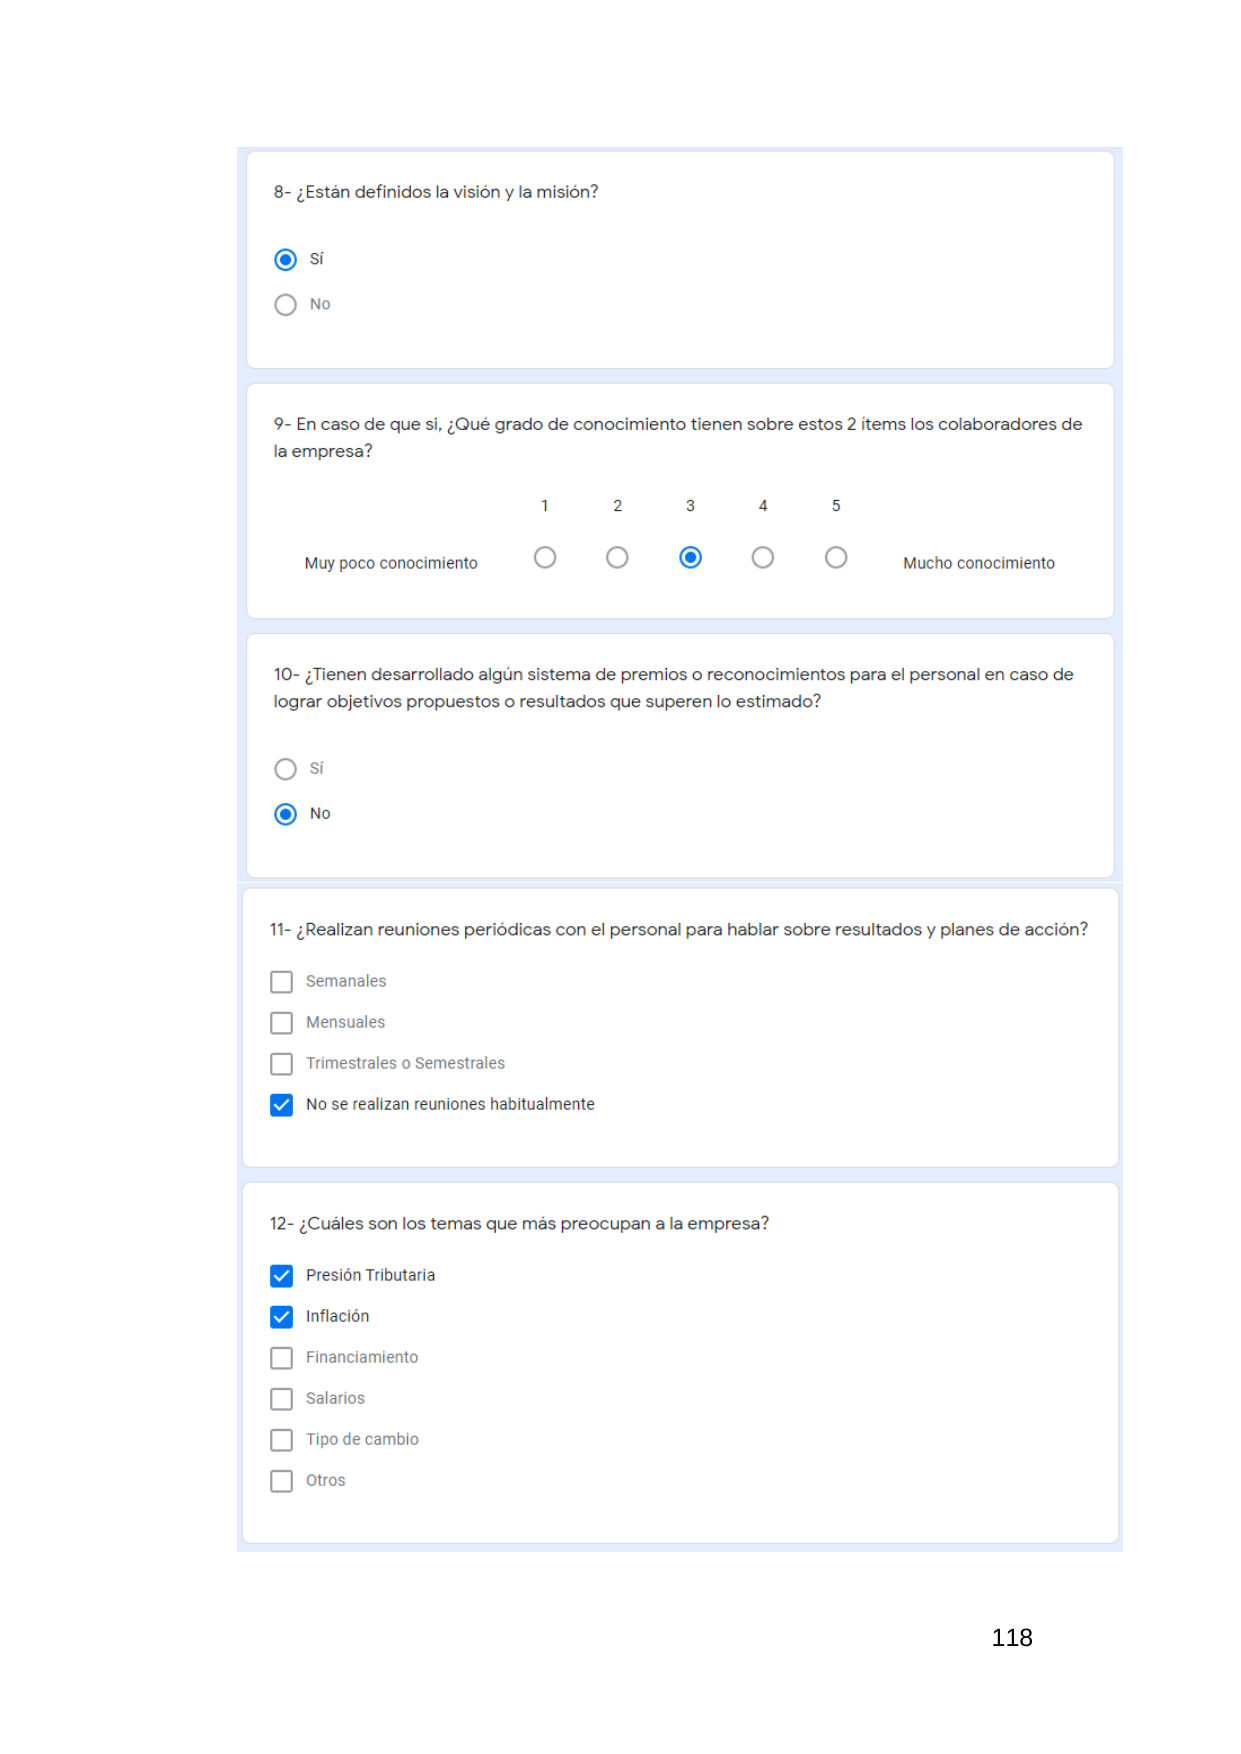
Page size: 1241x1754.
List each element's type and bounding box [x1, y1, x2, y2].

picture [237, 883, 1123, 1552]
picture [237, 147, 1123, 882]
